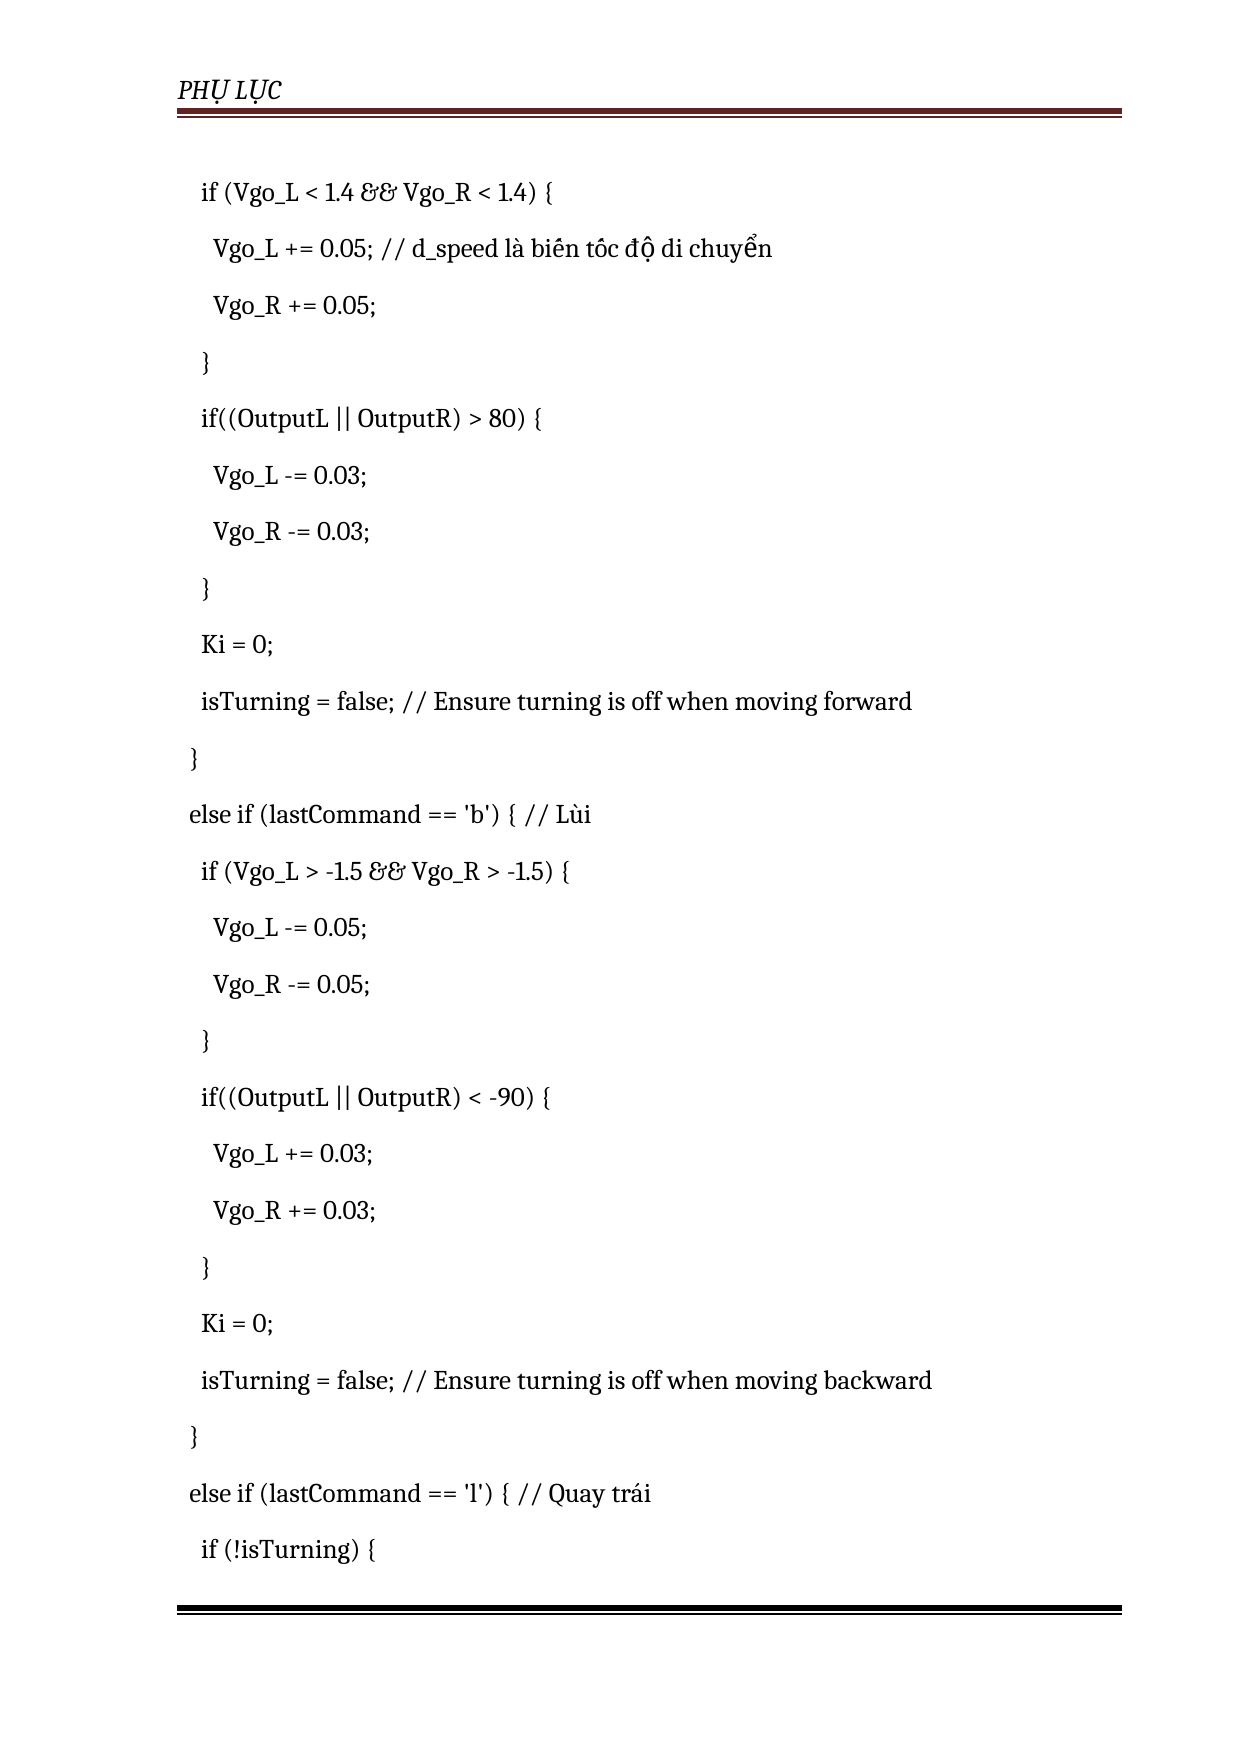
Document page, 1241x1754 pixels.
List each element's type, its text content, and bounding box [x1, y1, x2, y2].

text Vgo_L -= 0.05; [177, 912, 1122, 943]
text isTurning = false; // Ensure turning is off when moving forward [177, 686, 1122, 717]
text Ki = 0; [177, 629, 1122, 661]
text if (Vgo_L < 1.4 && Vgo_R < 1.4) { [177, 177, 1122, 208]
text } [177, 1421, 1122, 1452]
text } [177, 1252, 1122, 1283]
text if((OutputL || OutputR) < -90) { [177, 1082, 1122, 1113]
text Vgo_R += 0.03; [177, 1195, 1122, 1226]
text Ki = 0; [177, 1308, 1122, 1339]
text } [177, 573, 1122, 604]
text else if (lastCommand == 'b') { // Lùi [177, 799, 1122, 830]
text if (!isTurning) { [177, 1534, 1122, 1566]
text Vgo_R -= 0.05; [177, 969, 1122, 1000]
text else if (lastCommand == 'l') { // Quay trái [177, 1478, 1122, 1509]
text Vgo_R += 0.05; [177, 290, 1122, 321]
text if((OutputL || OutputR) > 80) { [177, 403, 1122, 434]
text Vgo_L += 0.05; // d_speed là biến tốc độ di chuyển [177, 233, 1122, 265]
text } [177, 1025, 1122, 1057]
text } [177, 743, 1122, 774]
text Vgo_L += 0.03; [177, 1138, 1122, 1170]
text } [177, 347, 1122, 378]
text if (Vgo_L > -1.5 && Vgo_R > -1.5) { [177, 856, 1122, 887]
text isTurning = false; // Ensure turning is off when moving backward [177, 1365, 1122, 1396]
text Vgo_L -= 0.03; [177, 460, 1122, 491]
text Vgo_R -= 0.03; [177, 516, 1122, 547]
